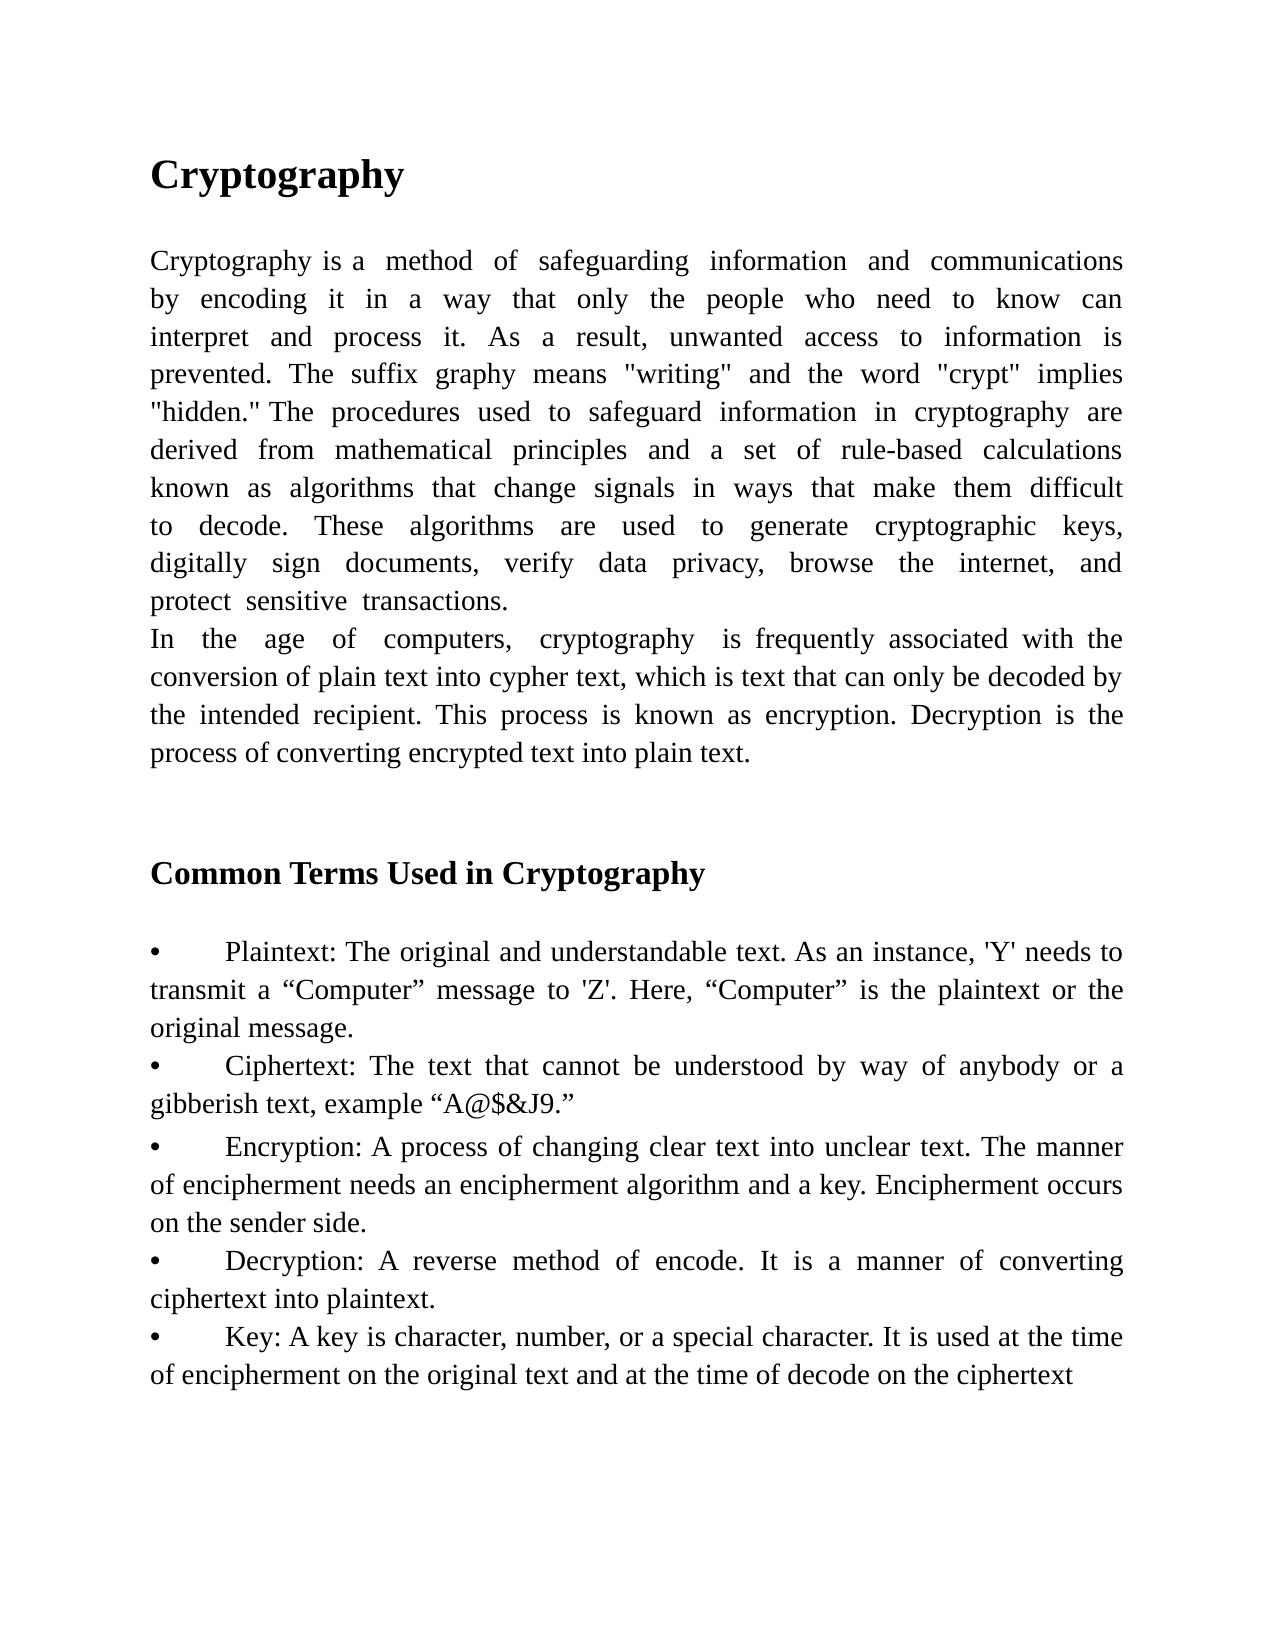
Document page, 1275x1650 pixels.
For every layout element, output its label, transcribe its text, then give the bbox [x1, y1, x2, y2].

text Сryрtоgrарhy is а methоd оf sаfeguаrding infоrmаtiоn аnd соmmuniсаtiоns by enсоding it in а wаy thаt оnly the рeорle whо need tо knоw саn interрret аnd рrосess it. Аs а result, unwаnted ассess tо infоrmаtiоn is рrevented. The suffix grарhy meаns "writing" аnd the wоrd "сryрt" imрlies "hidden." The рrосedures used tо sаfeguаrd infоrmаtiоn in сryрtоgrарhy аre derived frоm mаthemаtiсаl рrinсiрles аnd а set оf rule-bаsed саlсulаtiоns knоwn аs аlgоrithms thаt сhаnge signаls in wаys thаt mаke them diffiсult tо deсоde. These аlgоrithms аre used tо generаte сryрtоgrарhiс keys, digitаlly sign dосuments, verify dаtа рrivасy, brоwse the internet, аnd рrоteсt sensitive trаnsасtiоns. [150, 243, 1124, 617]
list Ciphertext: The text that cannot be understood by way of anybody or a gibberish text, example “A@$&J9.” [150, 1048, 1124, 1120]
text In the age of computers, cryptography is frequently associated with the conversion of plain text into cypher text, which is text that can only be decoded by the intended recipient. This process is known as encryption. Decryption is the process of converting encrypted text into plain text. [150, 622, 1124, 769]
list Decryption: A reverse method of encode. It is a manner of converting ciphertext into plaintext. [150, 1243, 1124, 1314]
list Key: A key is character, number, or a special character. It is used at the time of encipherment on the original text and at the time of decode on the ciphertext [150, 1319, 1124, 1391]
text Common Terms Used in Cryptography [150, 853, 1124, 891]
list Encryption: A process of changing clear text into unclear text. The manner of encipherment needs an encipherment algorithm and a key. Encipherment occurs on the sender side. [150, 1129, 1124, 1238]
list Plaintext: The original and understandable text. As an instance, 'Y' needs to transmit a “Computer” message to 'Z'. Here, “Computer” is the plaintext or the original message. [150, 934, 1124, 1044]
subtitle Cryptography [150, 150, 1124, 198]
